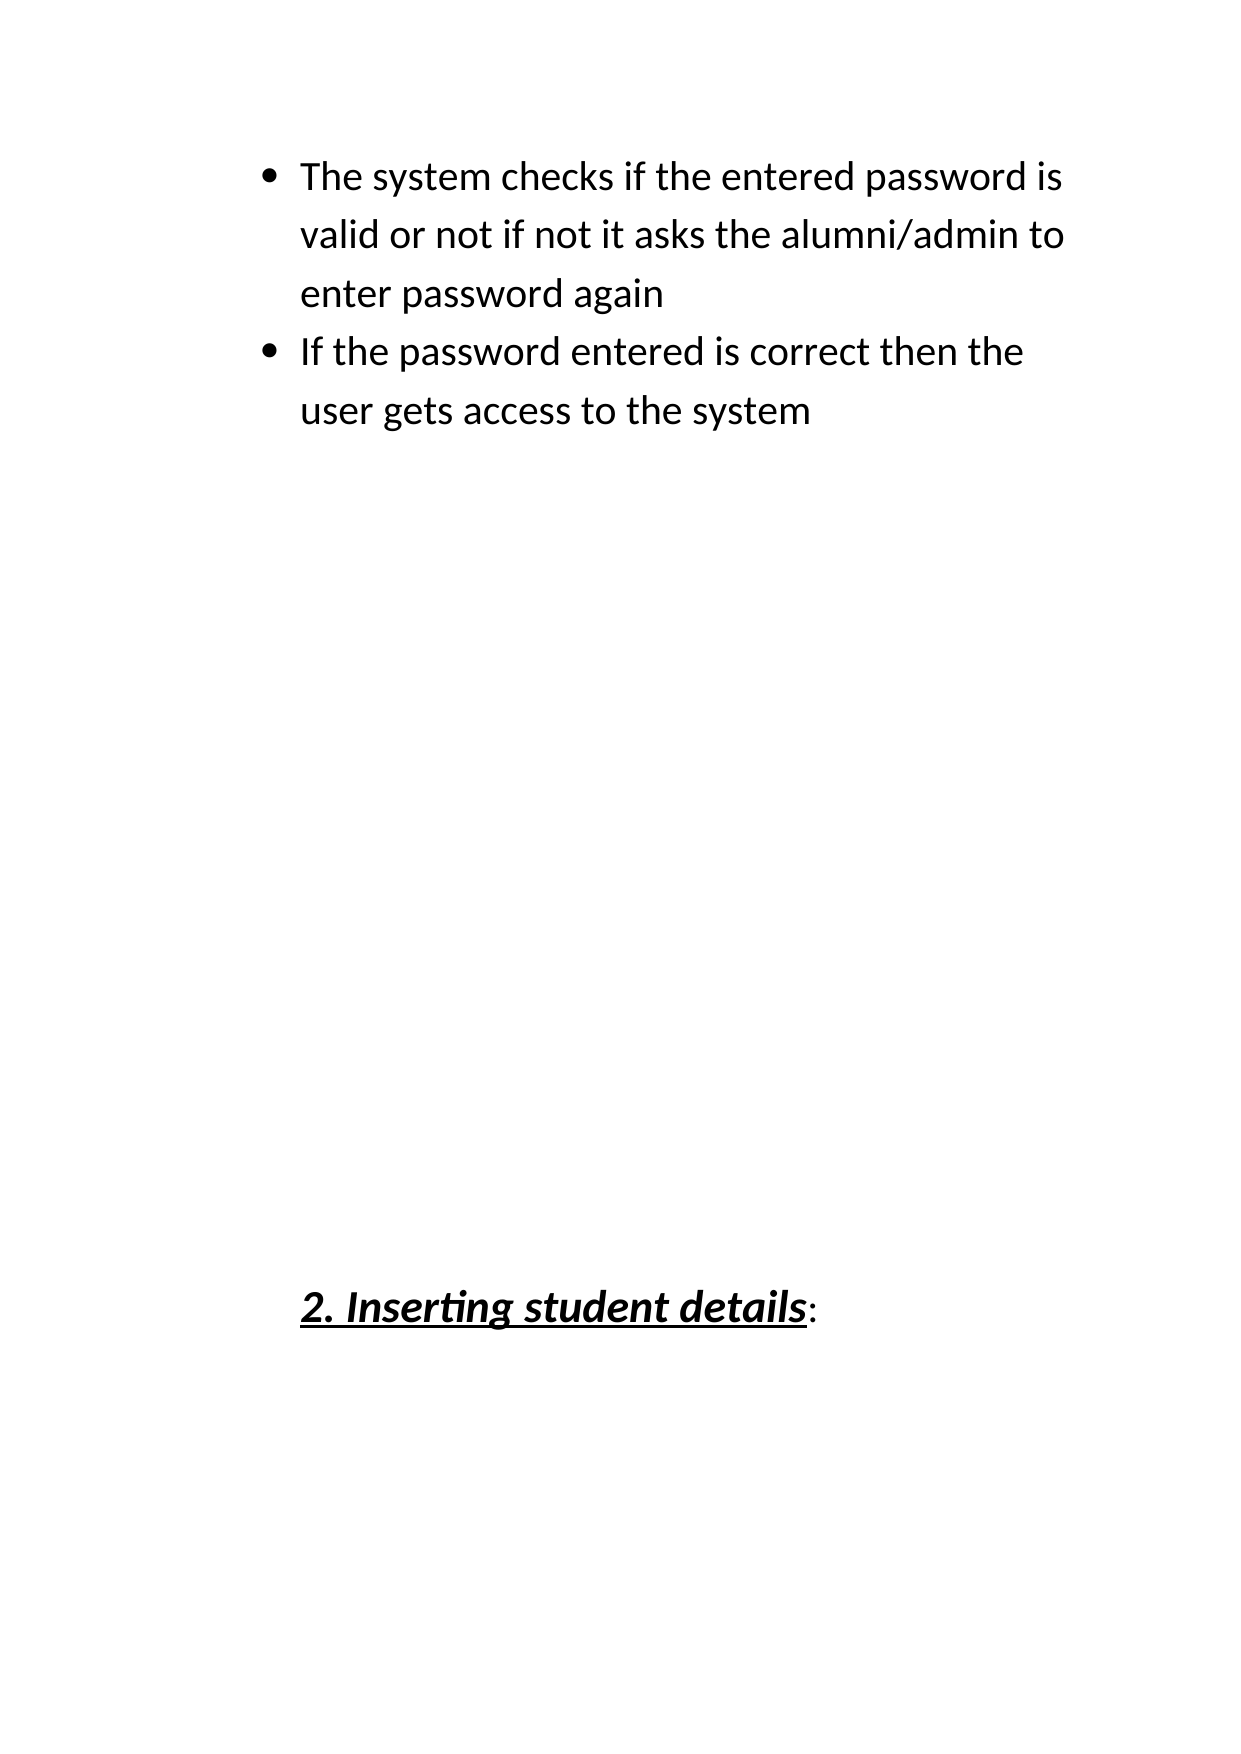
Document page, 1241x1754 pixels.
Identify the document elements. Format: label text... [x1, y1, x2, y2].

list If the password entered is correct then the user gets access to the system [262, 325, 1090, 434]
list The system checks if the entered password is valid or not if not it asks the alumni/admin to enter password again [262, 150, 1090, 318]
list 2. Inserting student details: [300, 1278, 1090, 1334]
